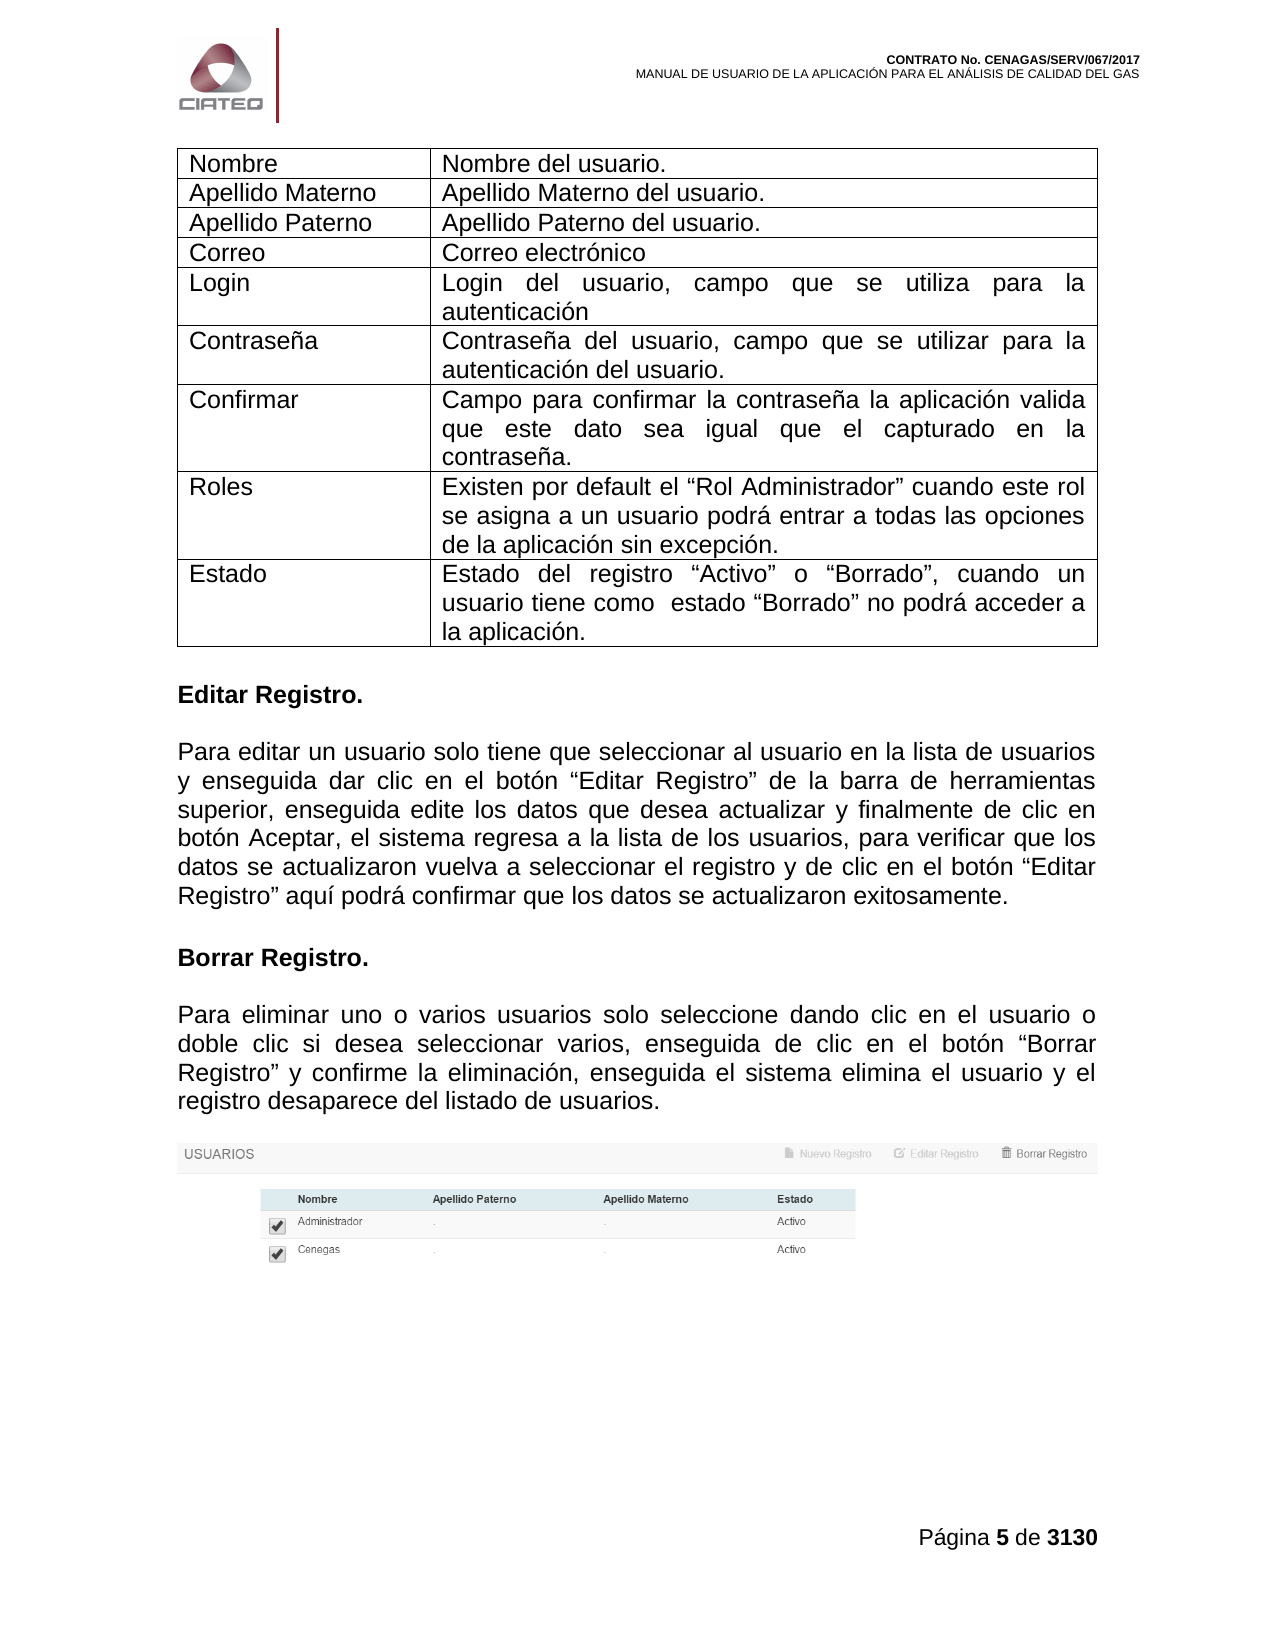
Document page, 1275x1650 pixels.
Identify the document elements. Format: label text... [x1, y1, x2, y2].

table_cell Apellido Paterno del usuario. [431, 208, 1097, 237]
subtitle Borrar Registro. [177, 943, 1098, 971]
table_cell Apellido Materno [178, 179, 430, 207]
picture [177, 1143, 1098, 1279]
table_cell Confirmar [178, 385, 430, 471]
table_cell Estado del registro “Activo” o “Borrado”, cuando un usuario tiene como estado “Borrado” no podrá acceder a la aplicación. [431, 560, 1097, 646]
table_cell Nombre del usuario. [431, 149, 1097, 177]
table_cell Apellido Materno del usuario. [431, 179, 1097, 207]
table_cell Estado [178, 560, 430, 646]
table_cell Apellido Paterno [178, 208, 430, 237]
table_cell Contraseña [178, 326, 430, 384]
picture [177, 35, 268, 113]
table_cell Correo [178, 238, 430, 267]
table_cell Nombre [178, 149, 430, 177]
text Para eliminar uno o varios usuarios solo seleccione dando clic en el usuario o doble clic si desea seleccionar varios, enseguida de clic en el botón “Borrar Registro” y confirme la eliminación, enseguida el sistema elimina el usuario y el registro desaparece del listado de usuarios. [177, 1000, 1098, 1115]
text Para editar un usuario solo tiene que seleccionar al usuario en la lista de usuarios y enseguida dar clic en el botón “Editar Registro” de la barra de herramientas superior, enseguida edite los datos que desea actualizar y finalmente de clic en botón Aceptar, el sistema regresa a la lista de los usuarios, para verificar que los datos se actualizaron vuelva a seleccionar el registro y de clic en el botón “Editar Registro” aquí podrá confirmar que los datos se actualizaron exitosamente. [177, 737, 1098, 910]
table_cell Correo electrónico [431, 238, 1097, 267]
table_cell Existen por default el “Rol Administrador” cuando este rol se asigna a un usuario podrá entrar a todas las opciones de la aplicación sin excepción. [431, 472, 1097, 558]
table_cell Login [178, 268, 430, 325]
subtitle Editar Registro. [177, 680, 1098, 708]
table_cell Login del usuario, campo que se utiliza para la autenticación [431, 268, 1097, 325]
table_cell Campo para confirmar la contraseña la aplicación valida que este dato sea igual que el capturado en la contraseña. [431, 385, 1097, 471]
table_cell Contraseña del usuario, campo que se utilizar para la autenticación del usuario. [431, 326, 1097, 384]
table_cell Roles [178, 472, 430, 558]
